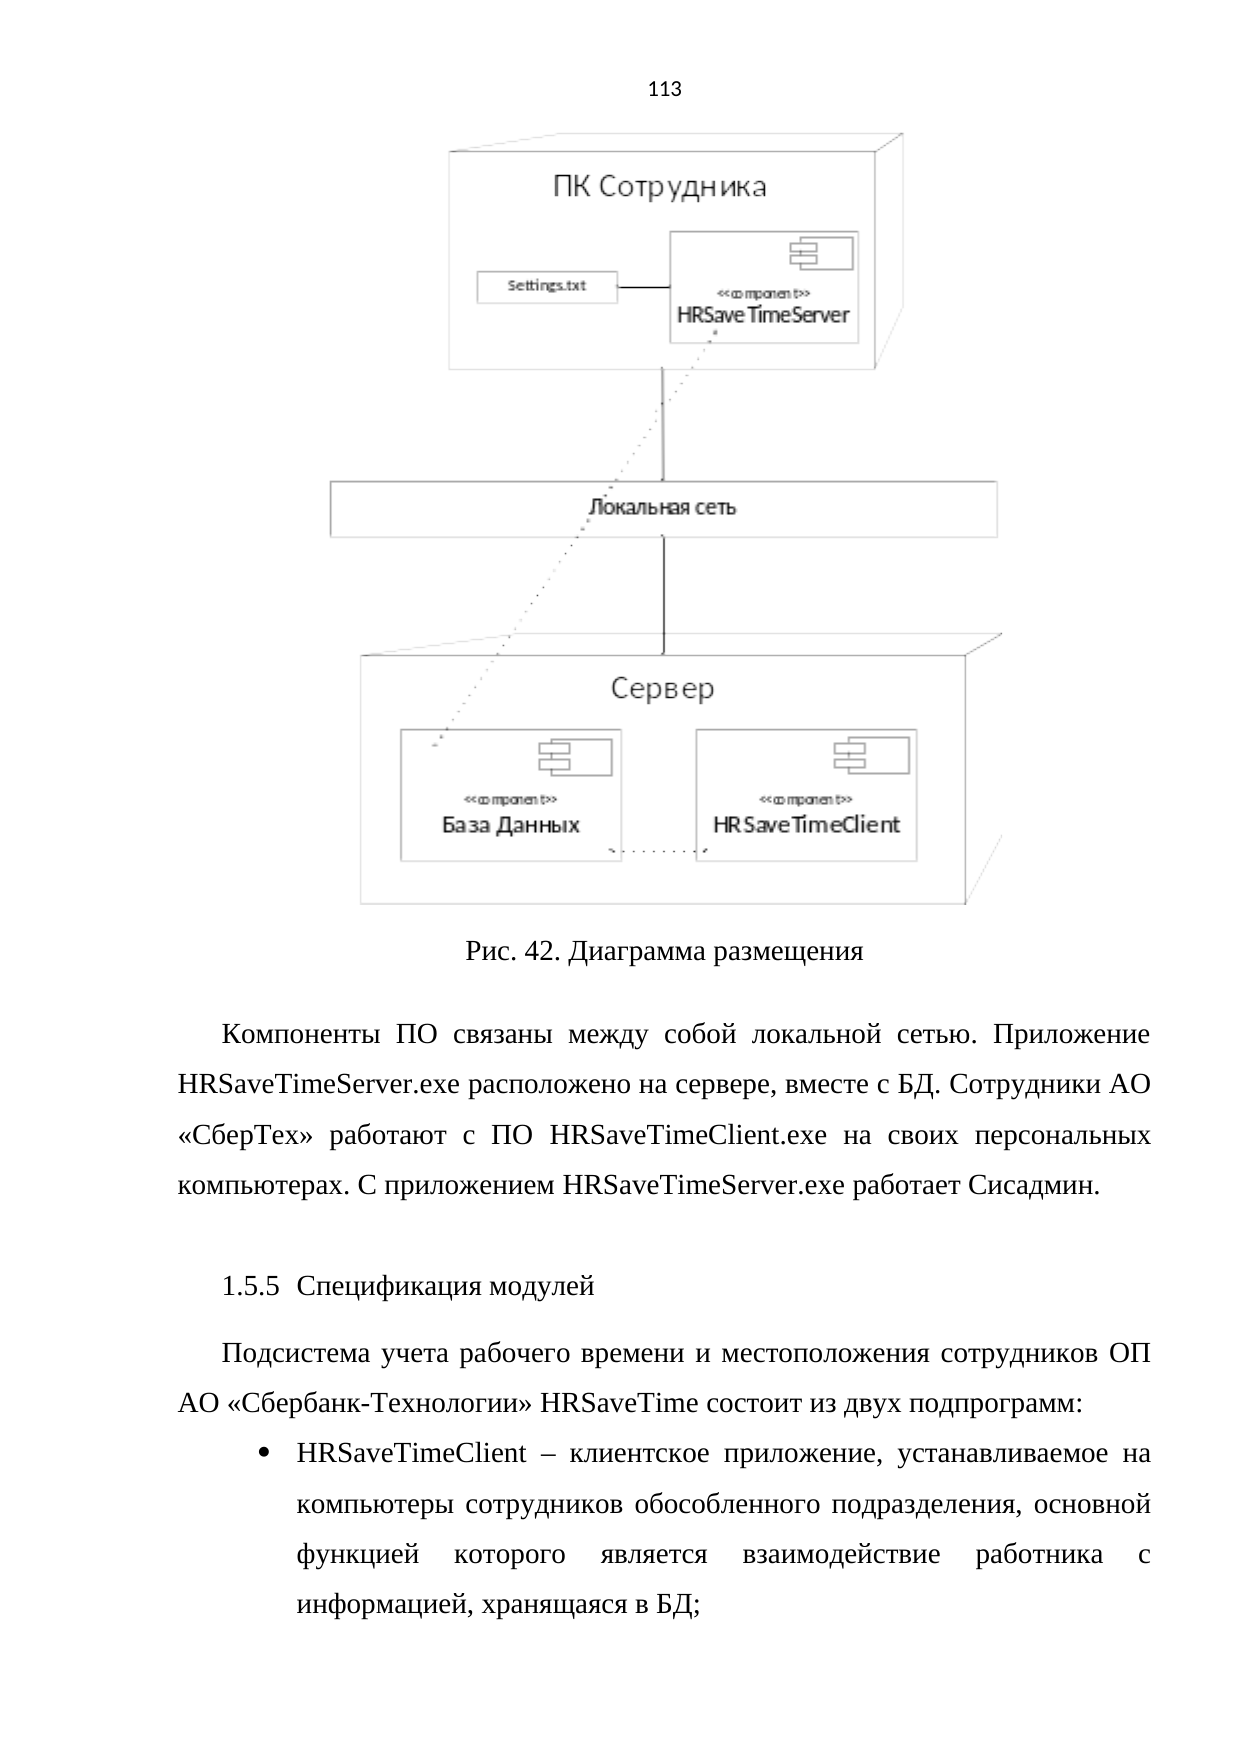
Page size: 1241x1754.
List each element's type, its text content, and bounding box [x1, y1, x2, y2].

text Подсистема учета рабочего времени и местоположения сотрудников ОП АО «Сбербанк-Технологии» HRSaveTime состоит из двух подпрограмм: [177, 1335, 1152, 1419]
text Компоненты ПО связаны между собой локальной сетью. Приложение HRSaveTimeServer.exe расположено на сервере, вместе с БД. Сотрудники АО «СберТех» работают с ПО HRSaveTimeClient.exe на своих персональных компьютерах. С приложением HRSaveTimeServer.exe работает Сисадмин. [177, 1016, 1152, 1201]
list HRSaveTimeClient – клиентское приложение, устанавливаемое на компьютеры сотрудников обособленного подразделения, основной функцией которого является взаимодействие работника с информацией, хранящаяся в БД; [259, 1436, 1152, 1620]
text Рис. 42. Диаграмма размещения [177, 933, 1152, 966]
list Спецификация модулей [221, 1268, 1152, 1301]
